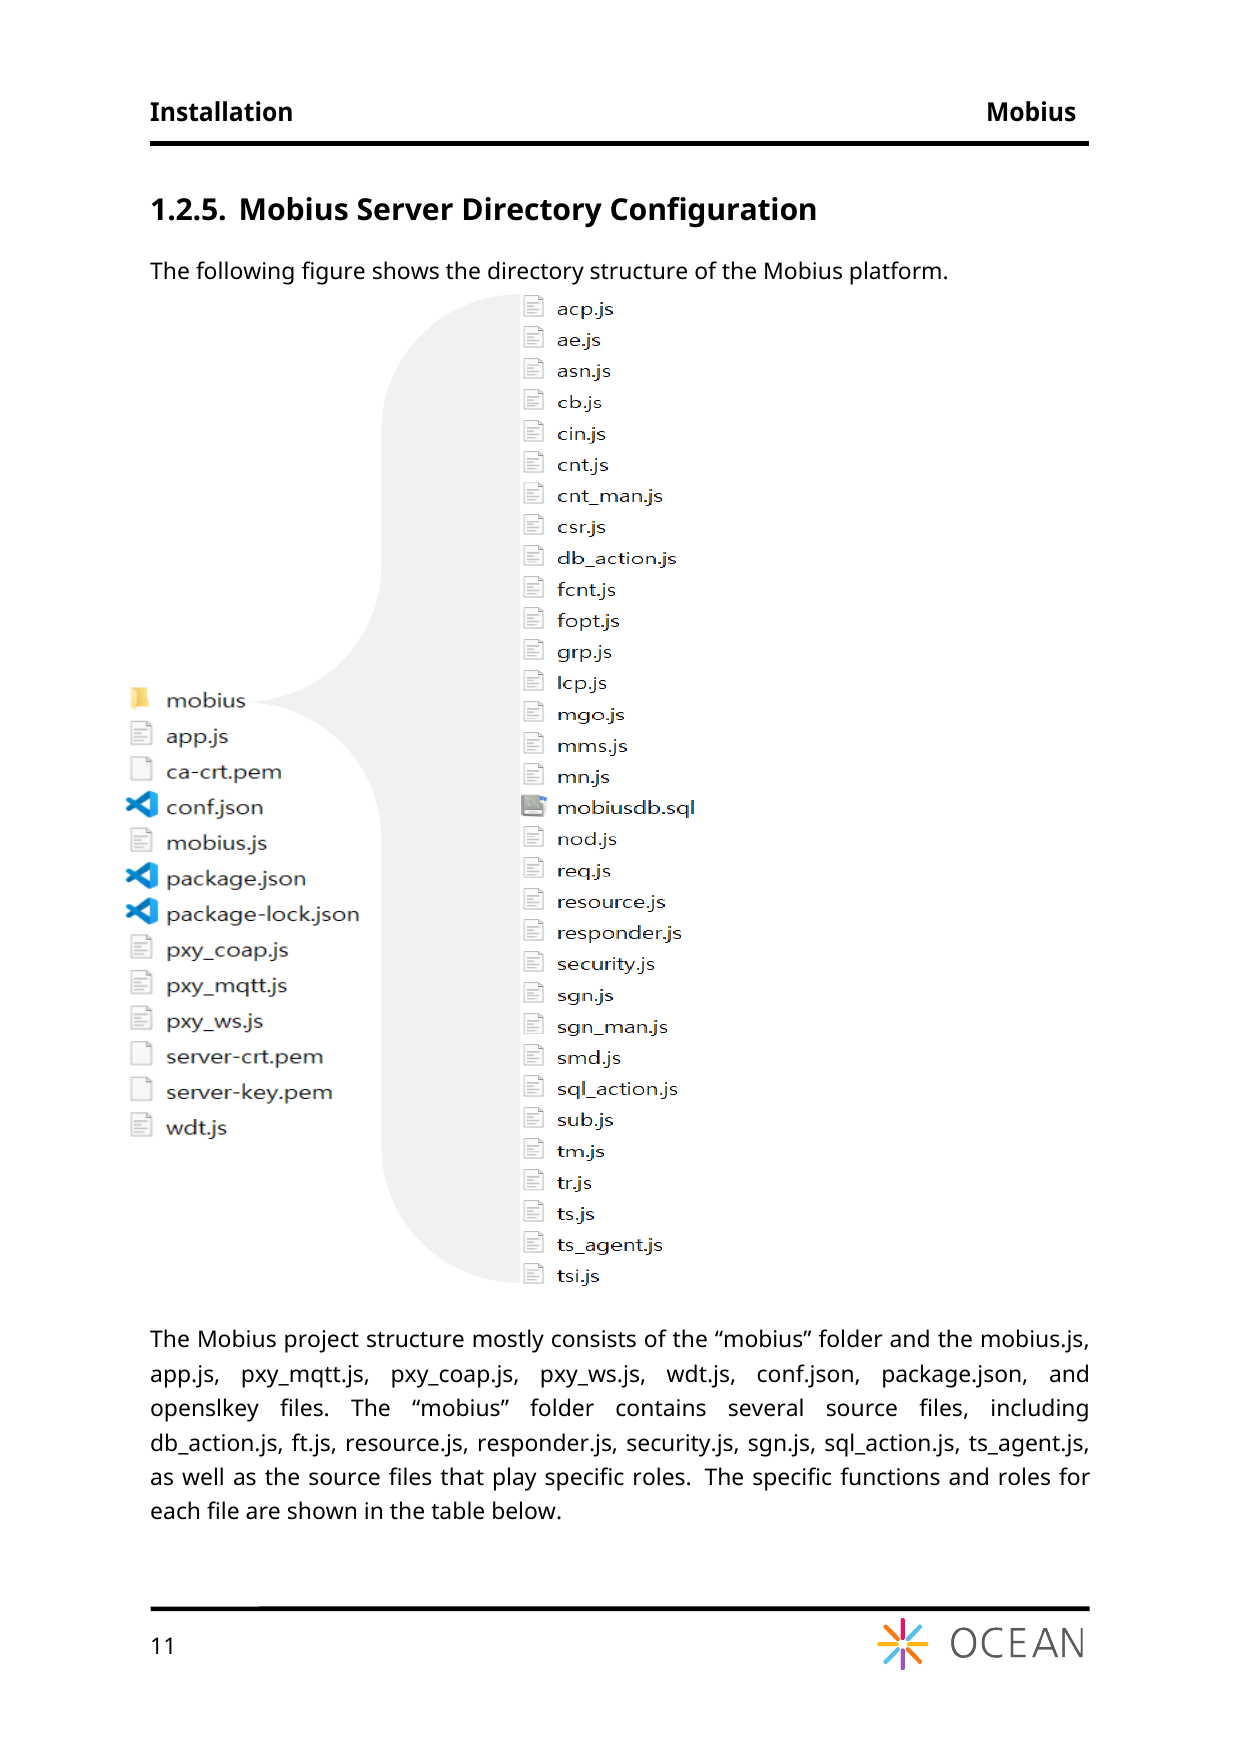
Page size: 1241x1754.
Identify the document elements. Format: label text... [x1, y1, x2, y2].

text The Mobius project structure mostly consists of the “mobius” folder and the mobius.js, app.js, pxy_mqtt.js, pxy_coap.js, pxy_ws.js, wdt.js, conf.json, package.json, and openslkey files. The “mobius” folder contains several source files, including db_action.js, ft.js, resource.js, responder.js, security.js, sgn.js, sql_action.js, ts_agent.js, as well as the source files that play specific roles. The specific functions and roles for each file are shown in the table below. [150, 1323, 1091, 1527]
picture [106, 673, 380, 1158]
subtitle Mobius Server Directory Configuration [150, 188, 1107, 229]
text The following figure shows the directory structure of the Mobius platform. [150, 255, 1107, 286]
picture [503, 286, 736, 1293]
picture [877, 1618, 1083, 1670]
